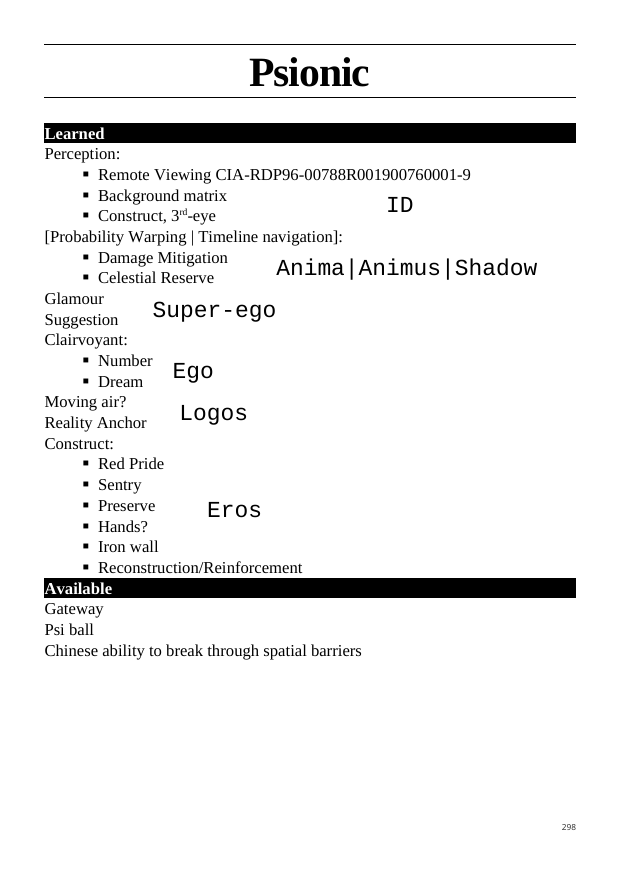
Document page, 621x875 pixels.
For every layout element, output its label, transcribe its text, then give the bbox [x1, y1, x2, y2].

list Number [82, 351, 576, 370]
list Preserve [82, 496, 576, 515]
list Celestial Reserve [82, 268, 576, 287]
list Remote Viewing CIA-RDP96-00788R001900760001-9 [82, 165, 576, 184]
list Dream [82, 372, 576, 391]
subtitle Available [44, 578, 576, 598]
list Damage Mitigation [82, 247, 576, 267]
subtitle Learned [44, 123, 576, 143]
text [Probability Warping | Timeline navigation]: [44, 227, 576, 246]
list Background matrix [82, 185, 576, 205]
text Moving air? [44, 392, 576, 411]
list Hands? [82, 516, 576, 536]
text Glamour [44, 289, 576, 308]
text Gateway [44, 599, 576, 618]
text Chinese ability to break through spatial barriers [44, 640, 576, 659]
text Perception: [44, 144, 576, 163]
list Red Pride [82, 454, 576, 473]
text Clairvoyant: [44, 330, 576, 349]
text Psi ball [44, 620, 576, 639]
list Construct, 3rd-eye [82, 206, 576, 225]
subtitle Psionic [44, 45, 576, 97]
text Construct: [44, 433, 576, 453]
list Reconstruction/Reinforcement [82, 558, 576, 577]
text Reality Anchor [44, 413, 576, 432]
list Iron wall [82, 537, 576, 556]
list Sentry [82, 475, 576, 494]
text Suggestion [44, 309, 576, 329]
